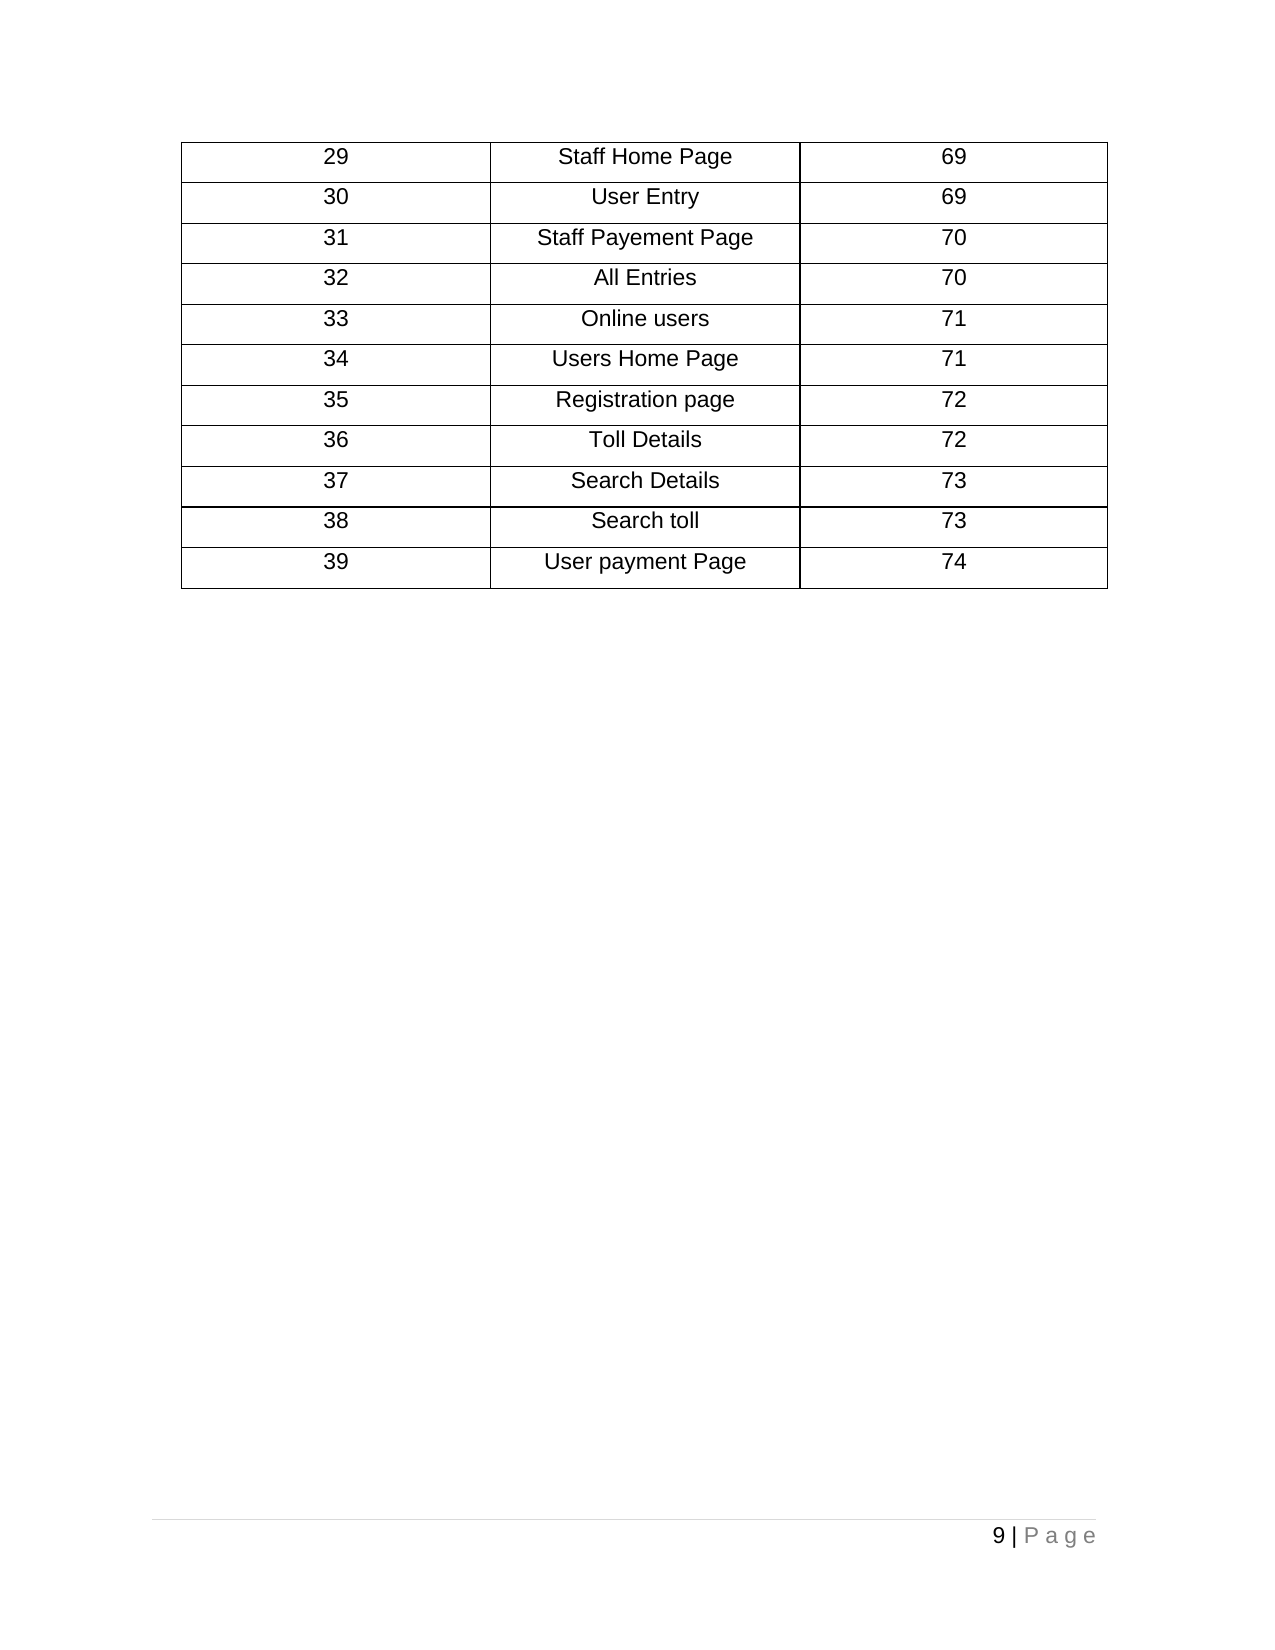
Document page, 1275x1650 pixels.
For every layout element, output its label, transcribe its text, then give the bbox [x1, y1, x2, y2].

table_cell User Entry [491, 183, 799, 223]
table_cell Toll Details [491, 426, 799, 466]
table_cell 38 [182, 508, 490, 547]
table_cell 70 [801, 264, 1107, 304]
table_cell Staff Payement Page [491, 224, 799, 263]
table_cell 73 [801, 508, 1107, 547]
table_cell Online users [491, 305, 799, 344]
table_cell 37 [182, 467, 490, 506]
table_cell 69 [801, 143, 1107, 182]
table_cell 72 [801, 426, 1107, 466]
table_cell 31 [182, 224, 490, 263]
table_cell Staff Home Page [491, 143, 799, 182]
table_cell 33 [182, 305, 490, 344]
table_cell 34 [182, 345, 490, 385]
table_cell All Entries [491, 264, 799, 304]
table_cell 70 [801, 224, 1107, 263]
table_cell 32 [182, 264, 490, 304]
table_cell 35 [182, 386, 490, 425]
table_cell 72 [801, 386, 1107, 425]
table_cell 73 [801, 467, 1107, 506]
table_cell 71 [801, 345, 1107, 385]
table_cell 36 [182, 426, 490, 466]
table_cell 74 [801, 548, 1107, 587]
table_cell 30 [182, 183, 490, 223]
table_cell 29 [182, 143, 490, 182]
table_cell 39 [182, 548, 490, 587]
table_cell Search toll [491, 508, 799, 547]
table_cell Registration page [491, 386, 799, 425]
table_cell 69 [801, 183, 1107, 223]
table_cell Search Details [491, 467, 799, 506]
table_cell 71 [801, 305, 1107, 344]
table_cell Users Home Page [491, 345, 799, 385]
table_cell User payment Page [491, 548, 799, 587]
